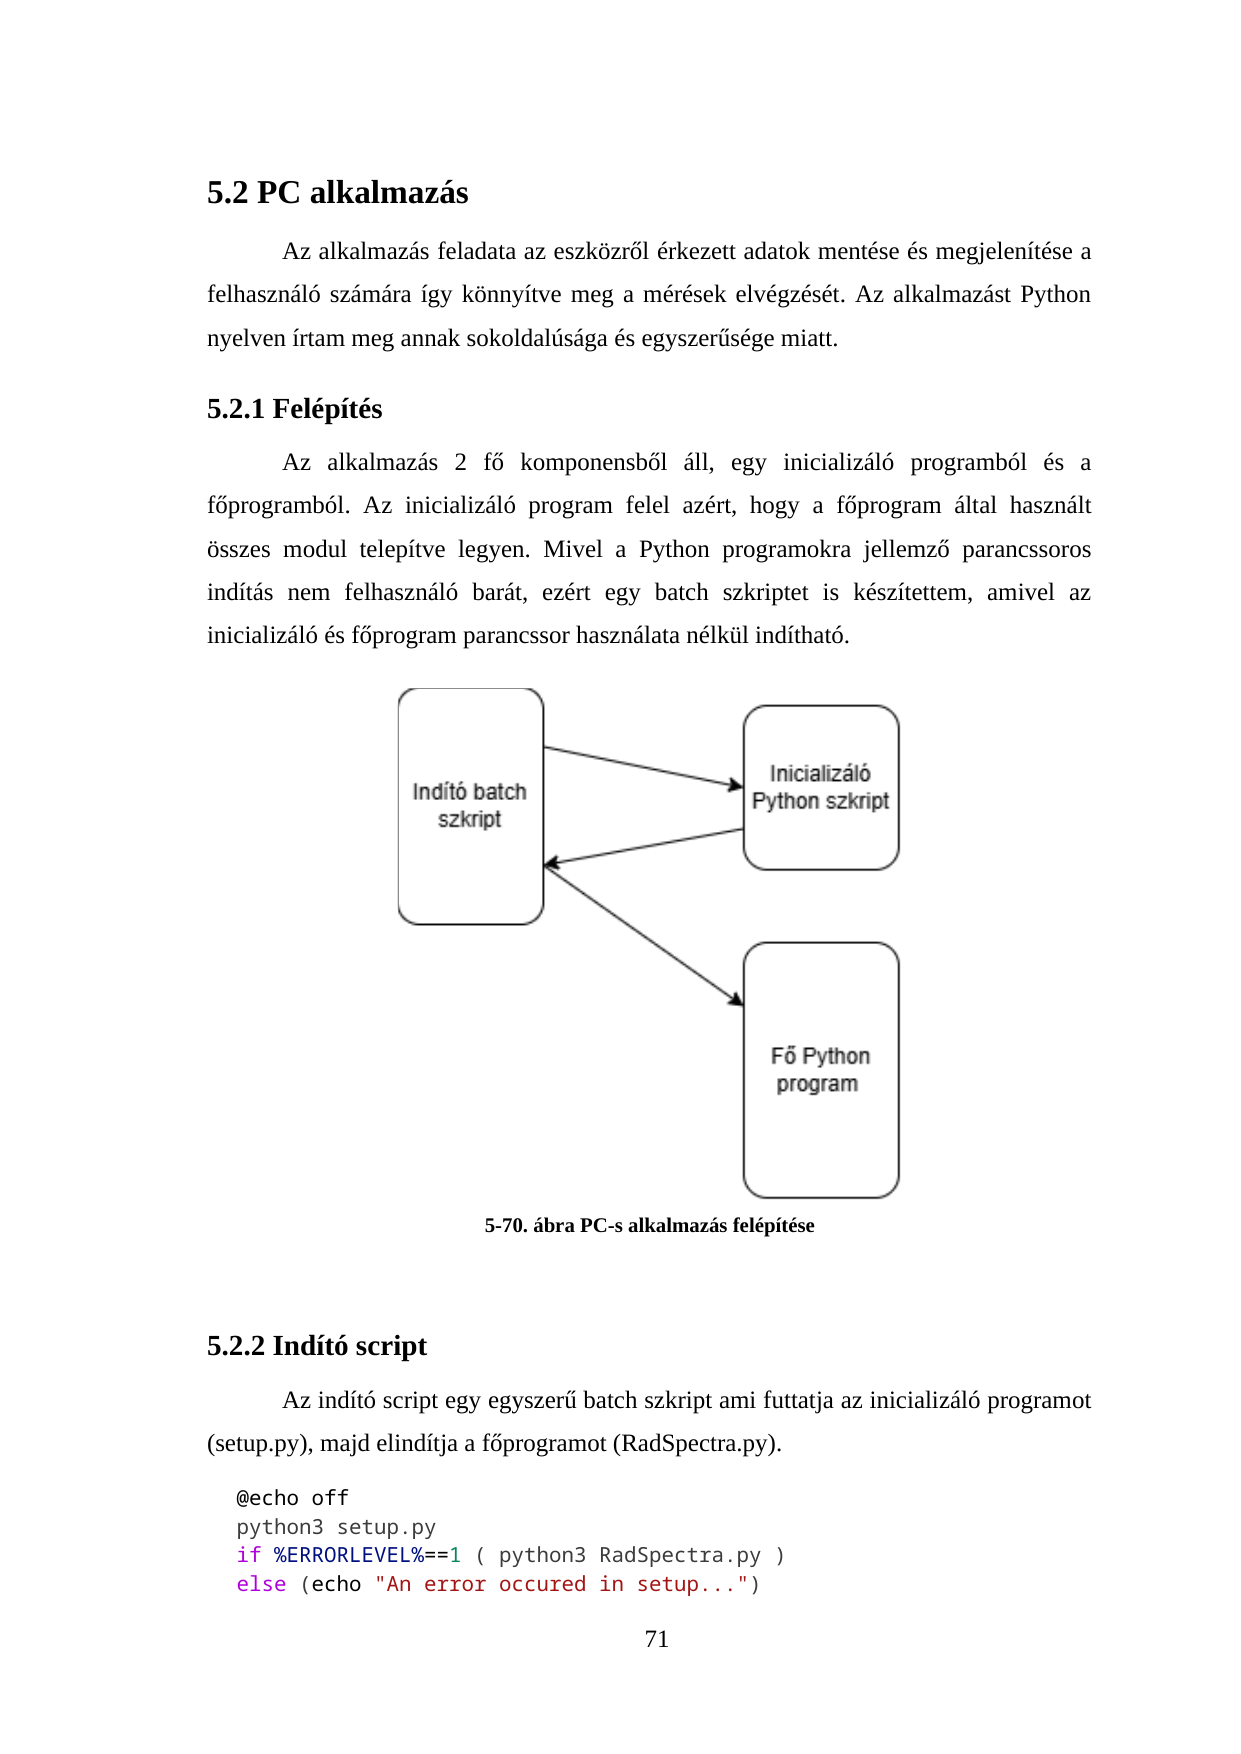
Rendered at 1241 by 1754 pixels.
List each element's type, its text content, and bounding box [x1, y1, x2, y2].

text else (echo "An error occured in setup...") [236, 1569, 1092, 1597]
subtitle Indító script [207, 1328, 1092, 1362]
subtitle Felépítés [207, 391, 1092, 424]
subtitle PC alkalmazás [207, 173, 1092, 211]
text if %ERRORLEVEL%==1 ( python3 RadSpectra.py ) [236, 1540, 1092, 1569]
text Az indító script egy egyszerű batch szkript ami futtatja az inicializáló programot (setup.py), majd elindítja a főprogramot (RadSpectra.py). [207, 1385, 1092, 1457]
text Az alkalmazás 2 fő komponensből áll, egy inicializáló programból és a főprogramból. Az inicializáló program felel azért, hogy a főprogram által használt összes modul telepítve legyen. Mivel a Python programokra jellemző parancssoros indítás nem felhasználó barát, ezért egy batch szkriptet is készítettem, amivel az inicializáló és főprogram parancssor használata nélkül indítható. [207, 447, 1092, 649]
picture [397, 688, 902, 1201]
text Az alkalmazás feladata az eszközről érkezett adatok mentése és megjelenítése a felhasználó számára így könnyítve meg a mérések elvégzését. Az alkalmazást Python nyelven írtam meg annak sokoldalúsága és egyszerűsége miatt. [207, 236, 1092, 351]
text @echo off [236, 1483, 1092, 1512]
text python3 setup.py [236, 1512, 1092, 1540]
